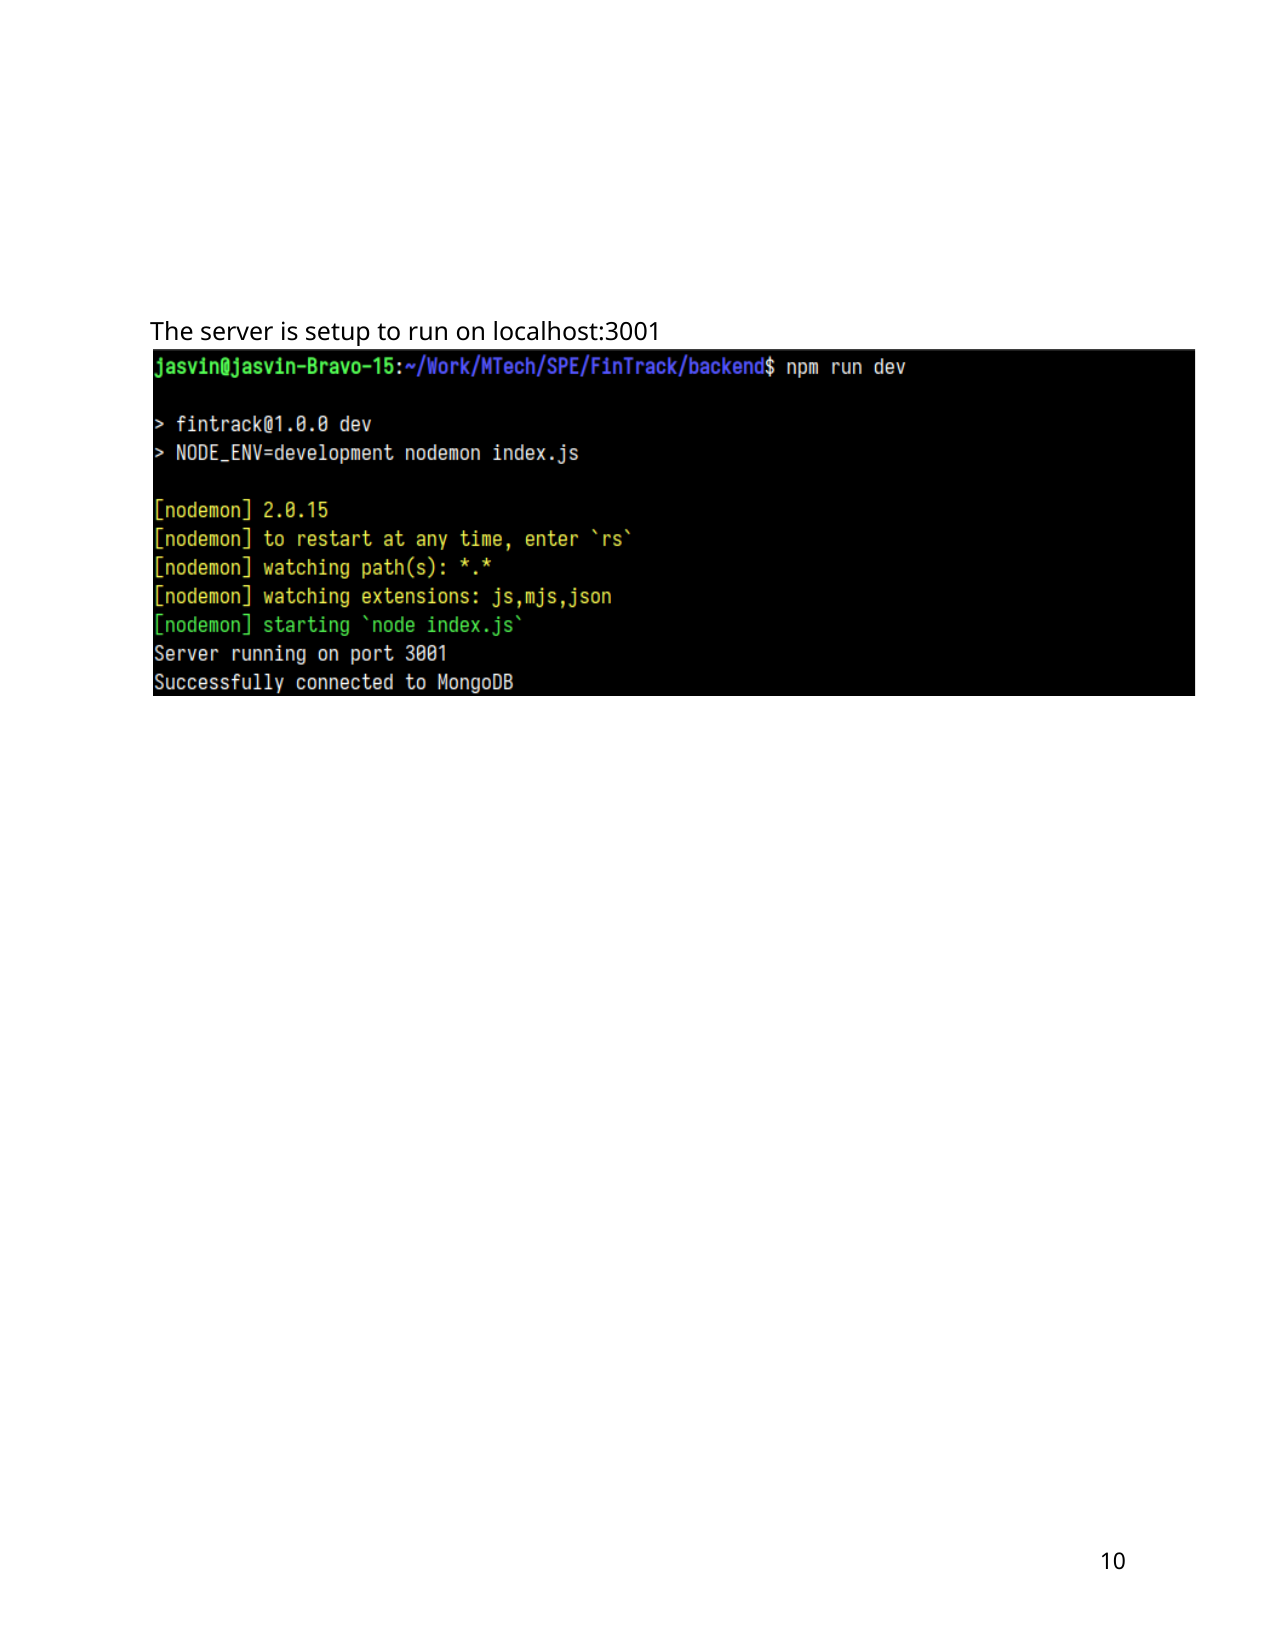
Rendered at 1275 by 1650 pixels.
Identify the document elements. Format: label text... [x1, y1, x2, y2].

text The server is setup to run on localhost:3001 [150, 314, 1264, 348]
picture [153, 349, 1196, 696]
